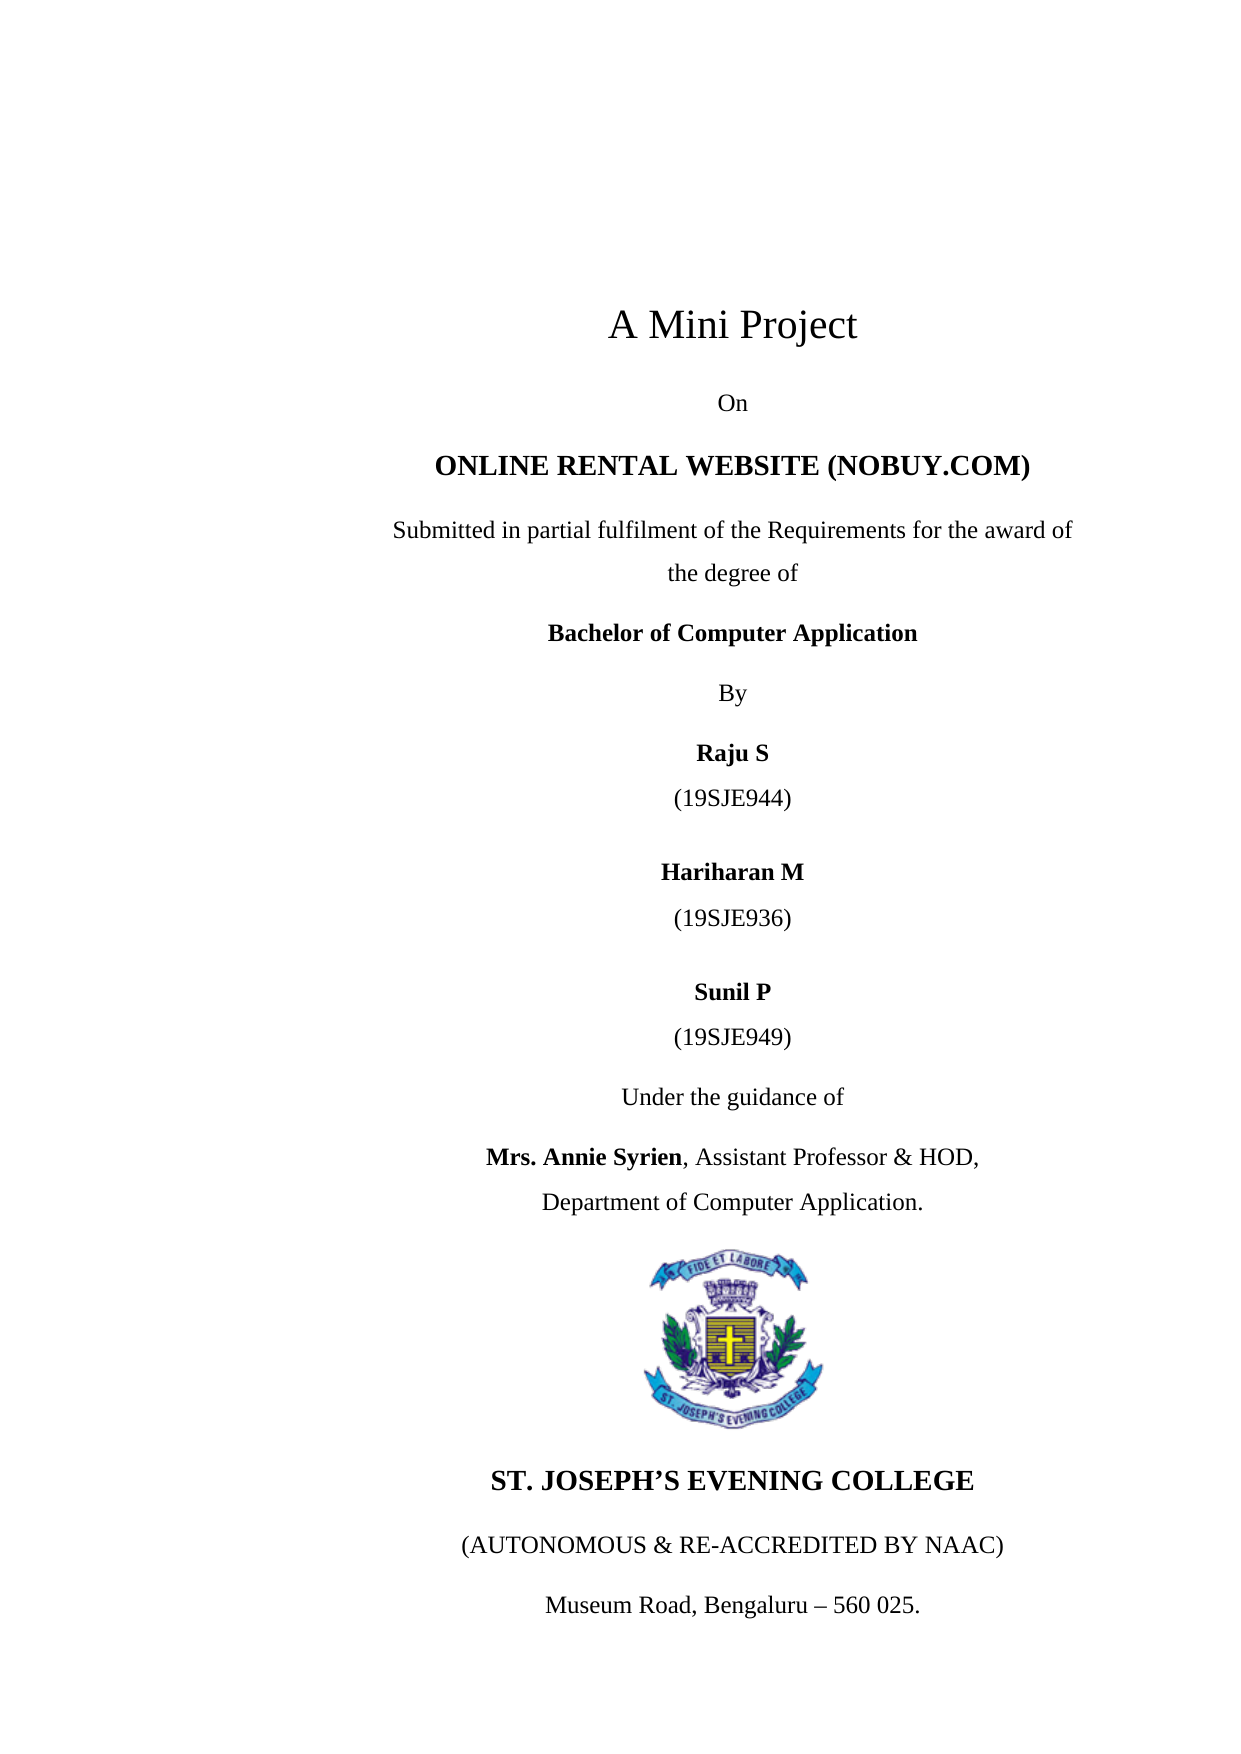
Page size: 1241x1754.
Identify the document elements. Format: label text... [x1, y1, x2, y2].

text A Mini Project [375, 300, 1090, 348]
text (AUTONOMOUS & RE-ACCREDITED BY NAAC) [375, 1530, 1090, 1559]
text Hariharan M [375, 857, 1090, 886]
text (19SJE936) [375, 903, 1090, 932]
text (19SJE949) [375, 1022, 1090, 1051]
text ST. JOSEPH’S EVENING COLLEGE [375, 1463, 1090, 1496]
text Under the guidance of [375, 1082, 1090, 1111]
text By [375, 678, 1090, 707]
text Mrs. Annie Syrien, Assistant Professor & HOD, [375, 1142, 1090, 1171]
text ONLINE RENTAL WEBSITE (NOBUY.COM) [375, 448, 1090, 482]
text Bachelor of Computer Application [375, 618, 1090, 647]
text Sunil P [375, 977, 1090, 1006]
text On [375, 388, 1090, 417]
picture [640, 1247, 825, 1433]
text Raju S [375, 738, 1090, 767]
text Department of Computer Application. [375, 1187, 1090, 1216]
text (19SJE944) [375, 783, 1090, 812]
text Submitted in partial fulfilment of the Requirements for the award of the degree of [375, 515, 1090, 587]
text Museum Road, Bengaluru – 560 025. [375, 1590, 1090, 1618]
